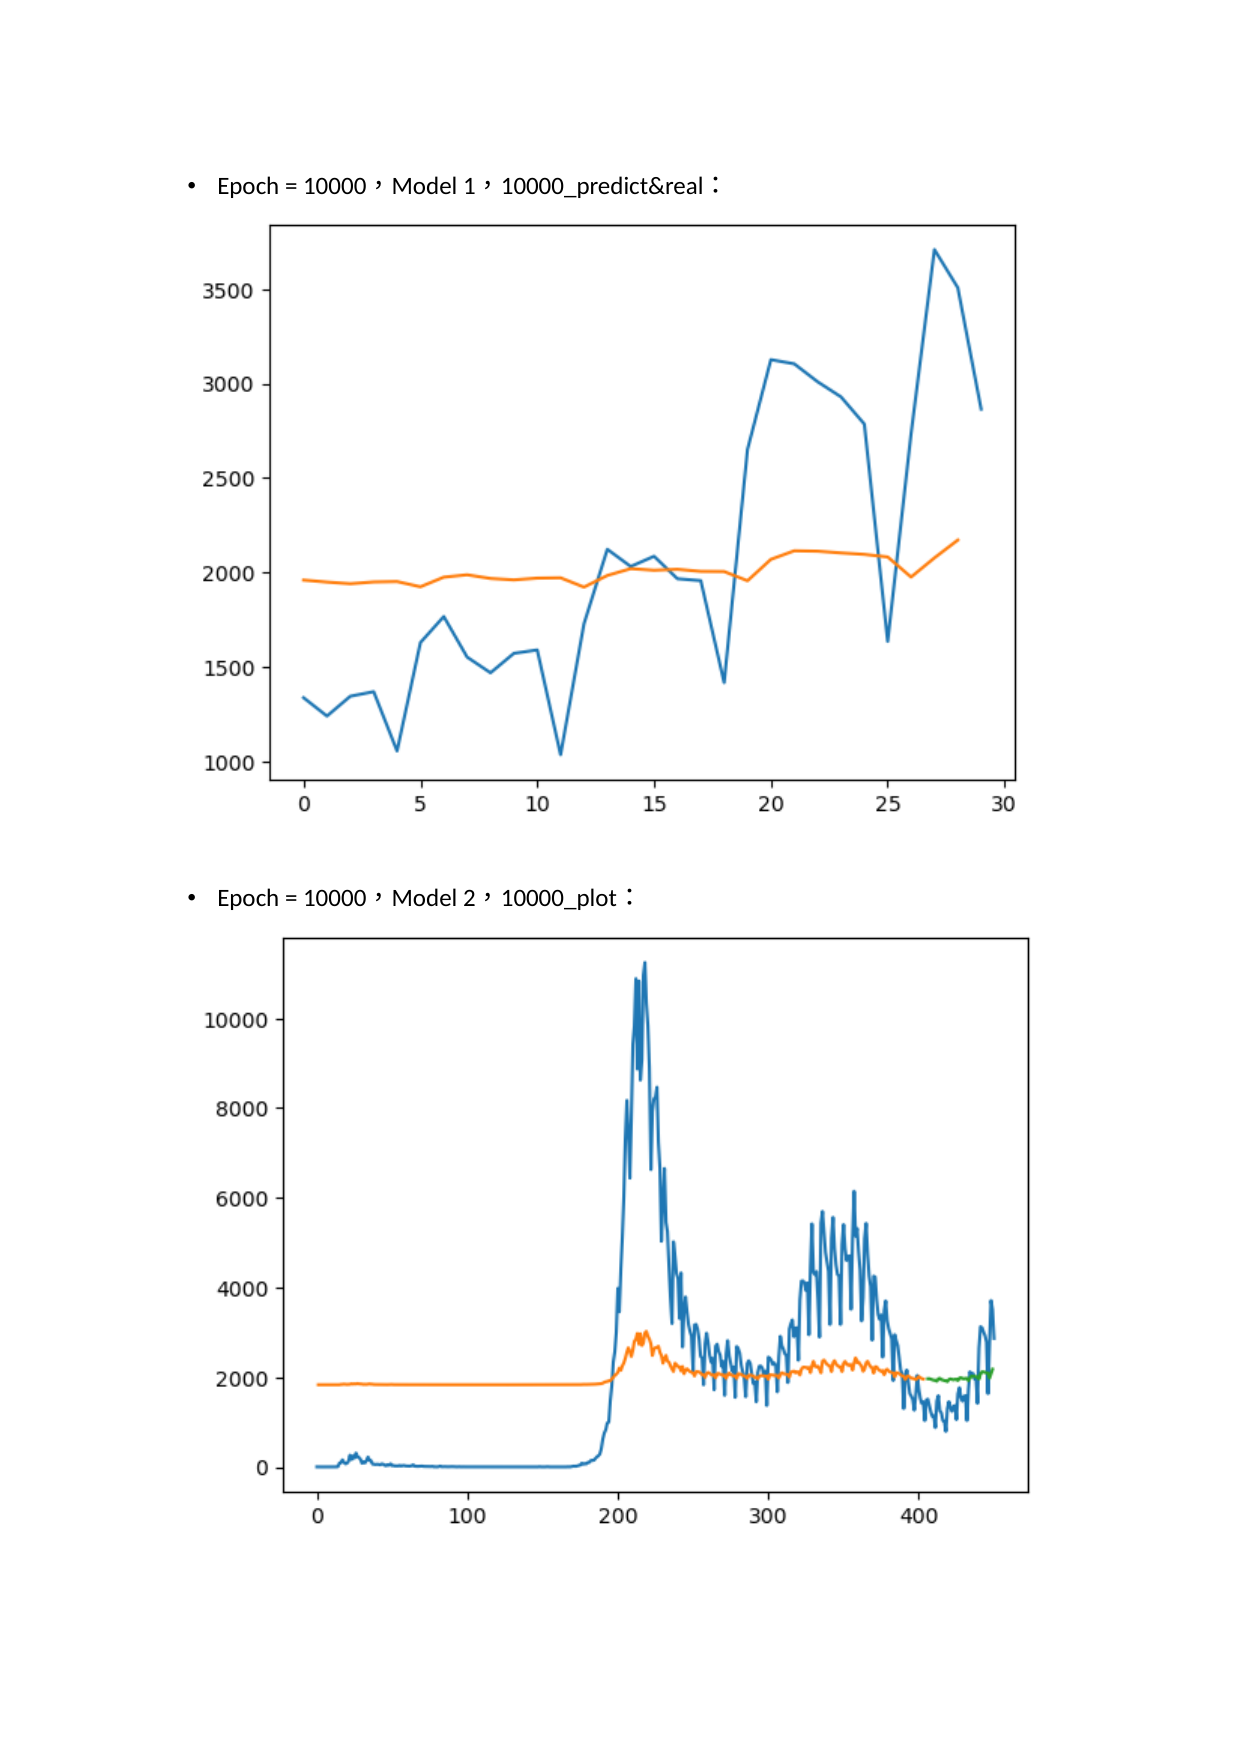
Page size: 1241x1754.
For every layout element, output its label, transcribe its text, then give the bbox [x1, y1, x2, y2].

list Epoch = 10000，Model 1，10000_predict&real： [187, 164, 1053, 202]
picture [187, 210, 1033, 831]
list Epoch = 10000，Model 2，10000_plot： [187, 877, 1053, 914]
picture [187, 923, 1043, 1543]
